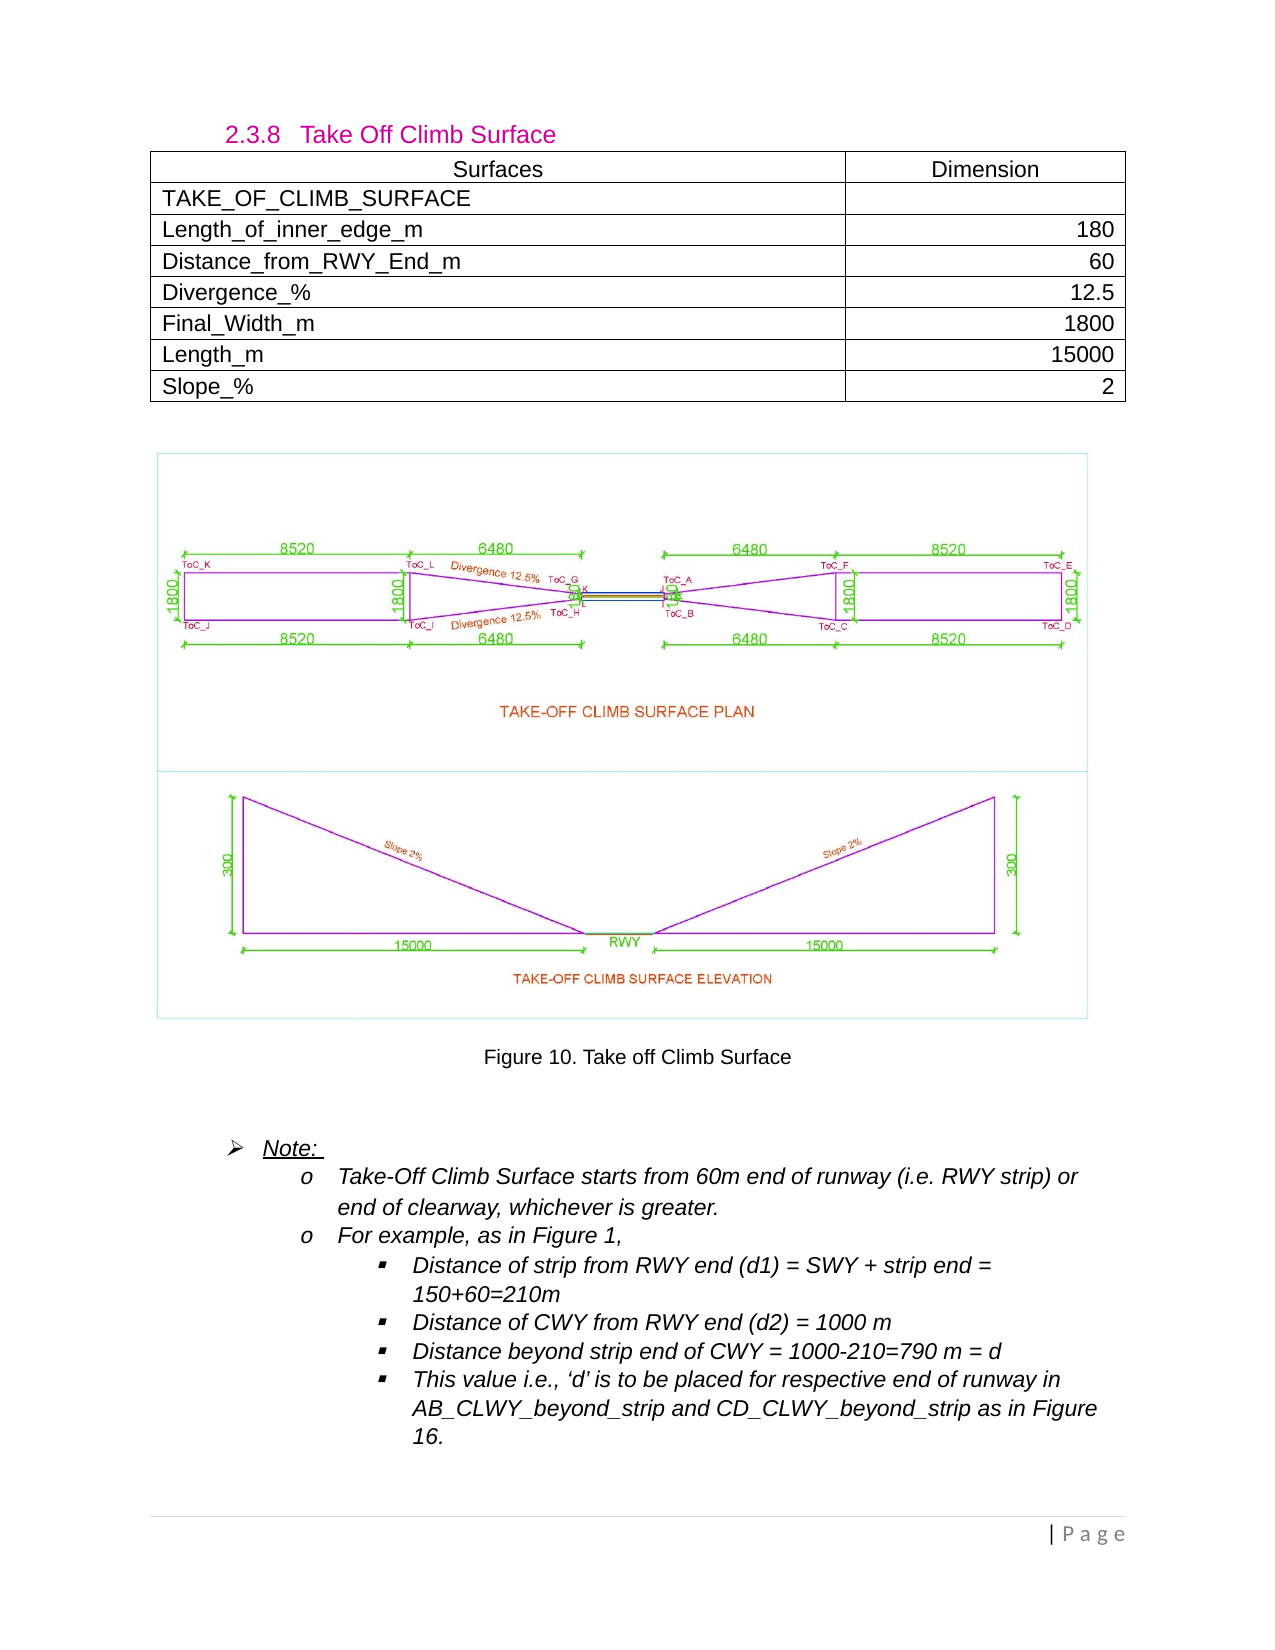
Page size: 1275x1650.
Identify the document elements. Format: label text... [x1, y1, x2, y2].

list Distance beyond strip end of CWY = 1000-210=790 m = d [375, 1338, 1125, 1364]
table_cell 15000 [846, 340, 1125, 370]
table_cell Slope_% [151, 371, 845, 401]
table_cell 1800 [846, 308, 1125, 338]
table_cell [846, 183, 1125, 213]
picture [150, 447, 1094, 1026]
list Distance of CWY from RWY end (d2) = 1000 m [375, 1309, 1125, 1336]
table_cell 180 [846, 215, 1125, 245]
table_cell Divergence_% [151, 277, 845, 307]
table_header Dimension [846, 152, 1125, 182]
table_cell 60 [846, 246, 1125, 276]
table_cell Distance_from_RWY_End_m [151, 246, 845, 276]
list Note: [225, 1134, 1125, 1161]
list For example, as in Figure 1, [300, 1222, 1125, 1250]
table_cell Length_of_inner_edge_m [151, 215, 845, 245]
table_cell Final_Width_m [151, 308, 845, 338]
list Take-Off Climb Surface starts from 60m end of runway (i.e. RWY strip) or end of clearway, whichever is greater. [300, 1163, 1125, 1220]
subtitle Take Off Climb Surface [225, 120, 1125, 149]
table_header Surfaces [151, 152, 845, 182]
text Figure 10. Take off Climb Surface [150, 1045, 1125, 1069]
table_cell 12.5 [846, 277, 1125, 307]
table_cell 2 [846, 371, 1125, 401]
table_cell Length_m [151, 340, 845, 370]
table_cell TAKE_OF_CLIMB_SURFACE [151, 183, 845, 213]
list This value i.e., ‘d’ is to be placed for respective end of runway in AB_CLWY_beyond_strip and CD_CLWY_beyond_strip as in Figure 16. [375, 1366, 1125, 1449]
list Distance of strip from RWY end (d1) = SWY + strip end = 150+60=210m [375, 1252, 1125, 1307]
